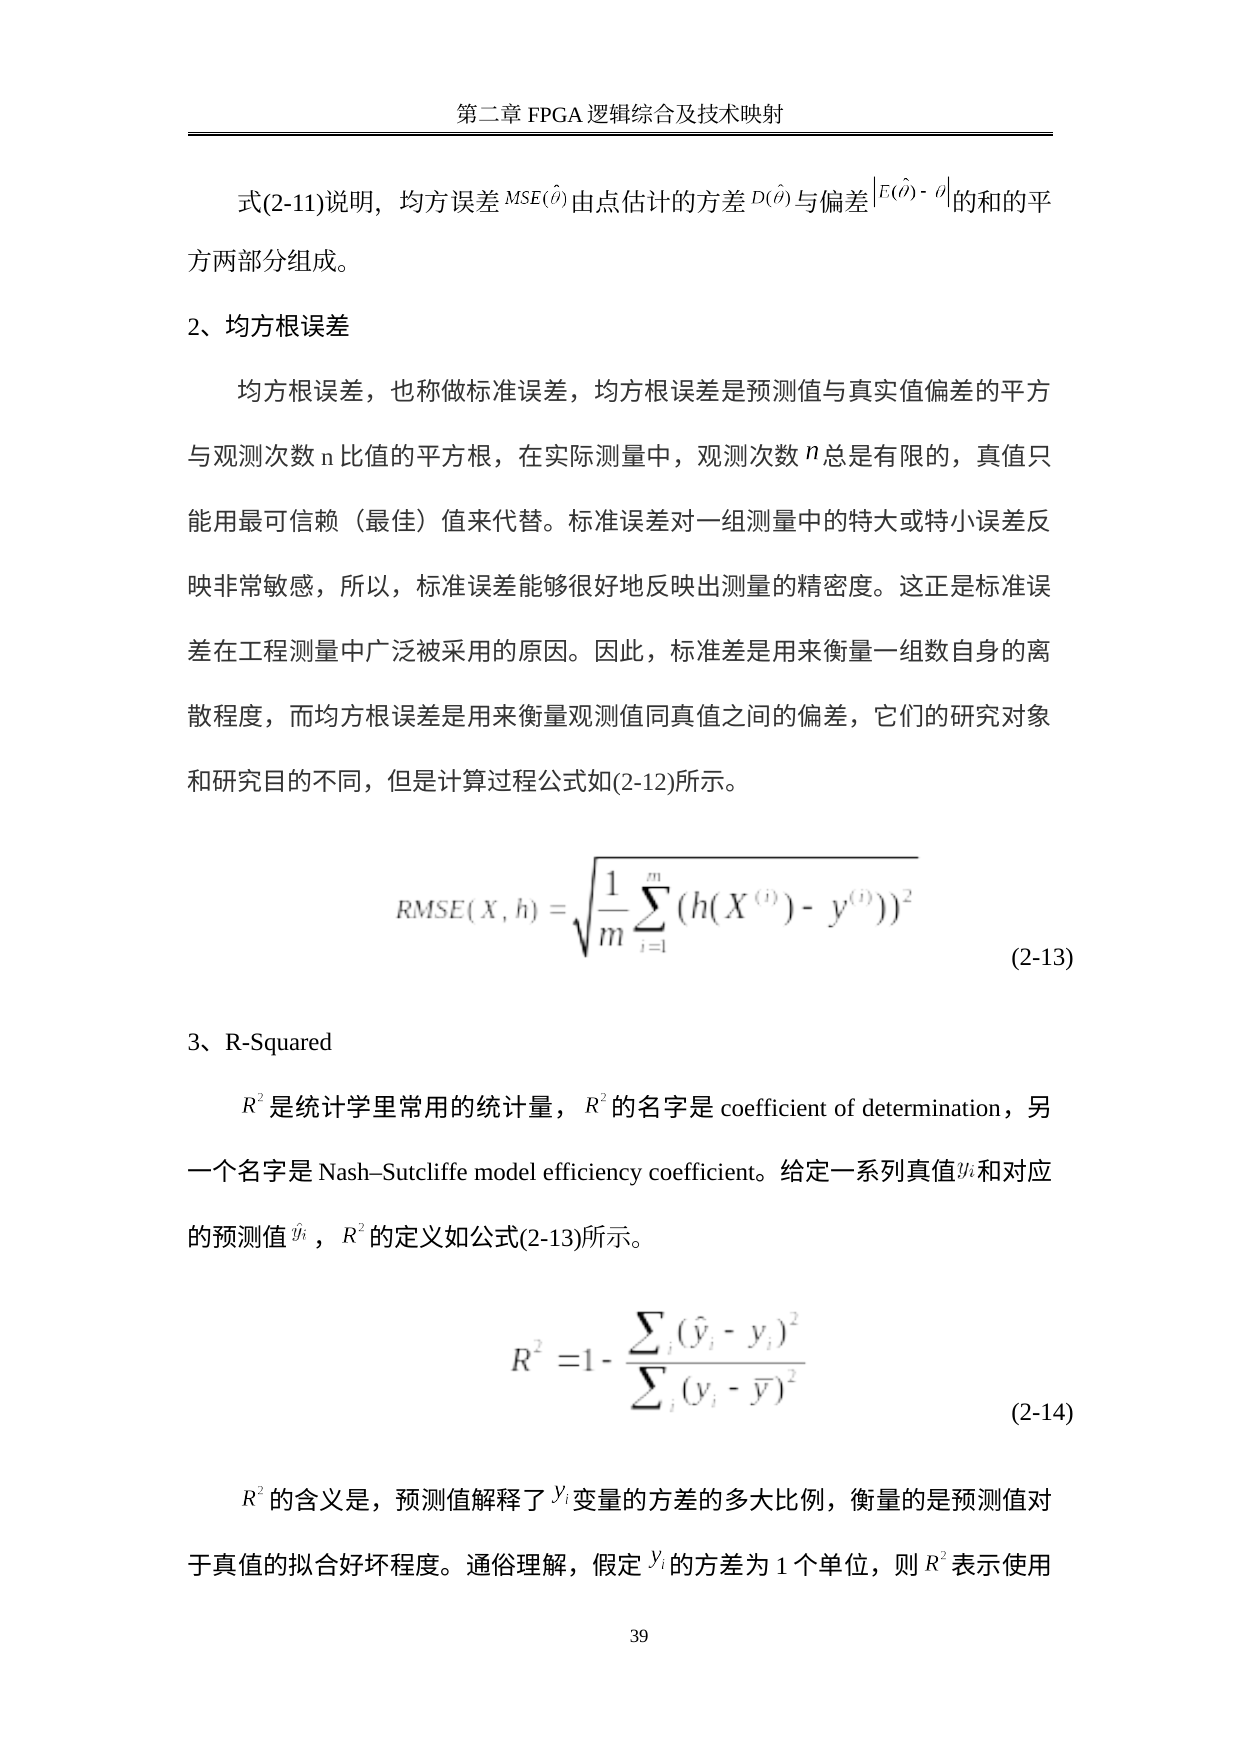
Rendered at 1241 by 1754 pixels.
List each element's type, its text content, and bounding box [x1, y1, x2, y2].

picture [287, 1219, 313, 1247]
text 均方根误差，也称做标准误差，均方根误差是预测值与真实值偏差的平方与观测次数n比值的平方根，在实际测量中，观测次数总是有限的，真值只能用最可信赖（最佳）值来代替。标准误差对一组测量中的特大或特小误差反映非常敏感，所以，标准误差能够很好地反映出测量的精密度。这正是标准误差在工程测量中广泛被采用的原因。因此，标准差是用来衡量一组数自身的离散程度，而均方根误差是用来衡量观测值同真值之间的偏差，它们的研究对象和研究目的不同，但是计算过程公式如(2-12)所示。 [187, 357, 1053, 812]
text 3、R-Squared [187, 1007, 1053, 1072]
text 式(2-11)说明，均方误差由点估计的方差与偏差的和的平方两部分组成。 [187, 162, 1053, 292]
list 均方根误差 [187, 292, 1053, 357]
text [187, 1462, 1053, 1592]
text 是统计学里常用的统计量，的名字是coefficient of determination，另一个名字是Nash–Sutcliffe model efficiency coefficient。给定一系列真值和对应的预测值，的定义如公式(2-13)所示。 [187, 1072, 1053, 1267]
text (2-14) [187, 1299, 1053, 1429]
picture [956, 1160, 978, 1181]
text (2-13) [187, 844, 1053, 974]
